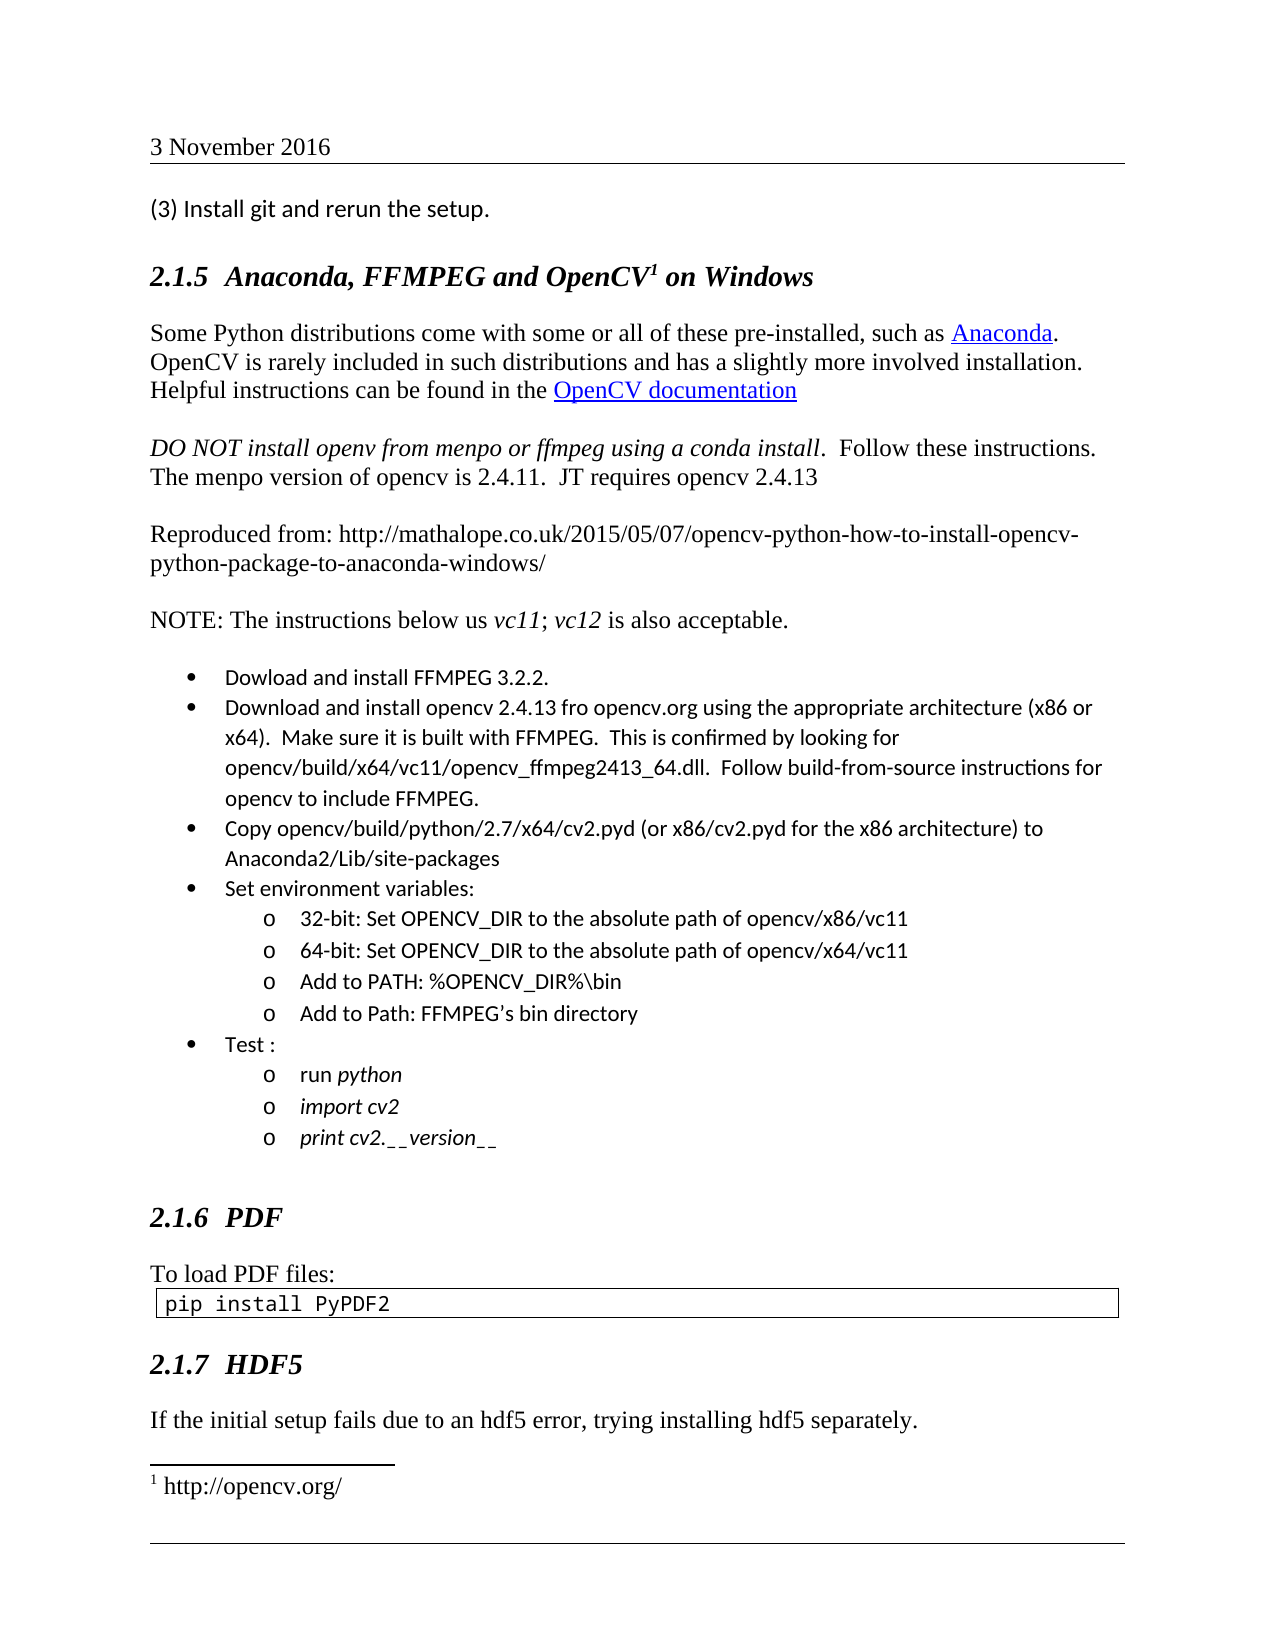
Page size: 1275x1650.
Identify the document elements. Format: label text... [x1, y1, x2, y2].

subtitle HDF5 [150, 1347, 1125, 1380]
list 32-bit: Set OPENCV_DIR to the absolute path of opencv/x86/vc11 [262, 904, 1125, 934]
text If the initial setup fails due to an hdf5 error, trying installing hdf5 separately. [150, 1405, 1125, 1434]
list Set environment variables: [187, 874, 1125, 902]
list Dowload and install FFMPEG 3.2.2. [187, 663, 1125, 691]
subtitle PDF [150, 1200, 1125, 1234]
text Reproduced from: http://mathalope.co.uk/2015/05/07/opencv-python-how-to-install-opencv-python-package-to-anaconda-windows/ [150, 519, 1125, 577]
list Copy opencv/build/python/2.7/x64/cv2.pyd (or x86/cv2.pyd for the x86 architecture) to Anaconda2/Lib/site-packages [187, 814, 1125, 872]
list run python [262, 1061, 1125, 1090]
text DO NOT install openv from menpo or ffmpeg using a conda install. Follow these instructions. The menpo version of opencv is 2.4.11. JT requires opencv 2.4.13 [150, 433, 1125, 490]
list Add to PATH: %OPENCV_DIR%\bin [262, 967, 1125, 997]
list print cv2.__version__ [262, 1123, 1125, 1153]
text NOTE: The instructions below us vc11; vc12 is also acceptable. [150, 605, 1125, 634]
text To load PDF files: [150, 1259, 1125, 1288]
text Some Python distributions come with some or all of these pre-installed, such as Anaconda. OpenCV is rarely included in such distributions and has a slightly more involved installation. Helpful instructions can be found in the OpenCV documentation [150, 318, 1125, 404]
subtitle Anaconda, FFMPEG and OpenCV on Windows [150, 259, 1125, 293]
list Add to Path: FFMPEG’s bin directory [262, 999, 1125, 1028]
list import cv2 [262, 1092, 1125, 1121]
list Download and install opencv 2.4.13 fro opencv.org using the appropriate architecture (x86 or x64). Make sure it is built with FFMPEG. This is confirmed by looking for opencv/build/x64/vc11/opencv_ffmpeg2413_64.dll. Follow build-from-source instructions for opencv to include FFMPEG. [187, 693, 1125, 812]
list 64-bit: Set OPENCV_DIR to the absolute path of opencv/x64/vc11 [262, 936, 1125, 965]
list Test : [187, 1030, 1125, 1058]
text (3) Install git and rerun the setup. [150, 193, 1125, 224]
text pip install PyPDF2 [157, 1289, 1118, 1317]
